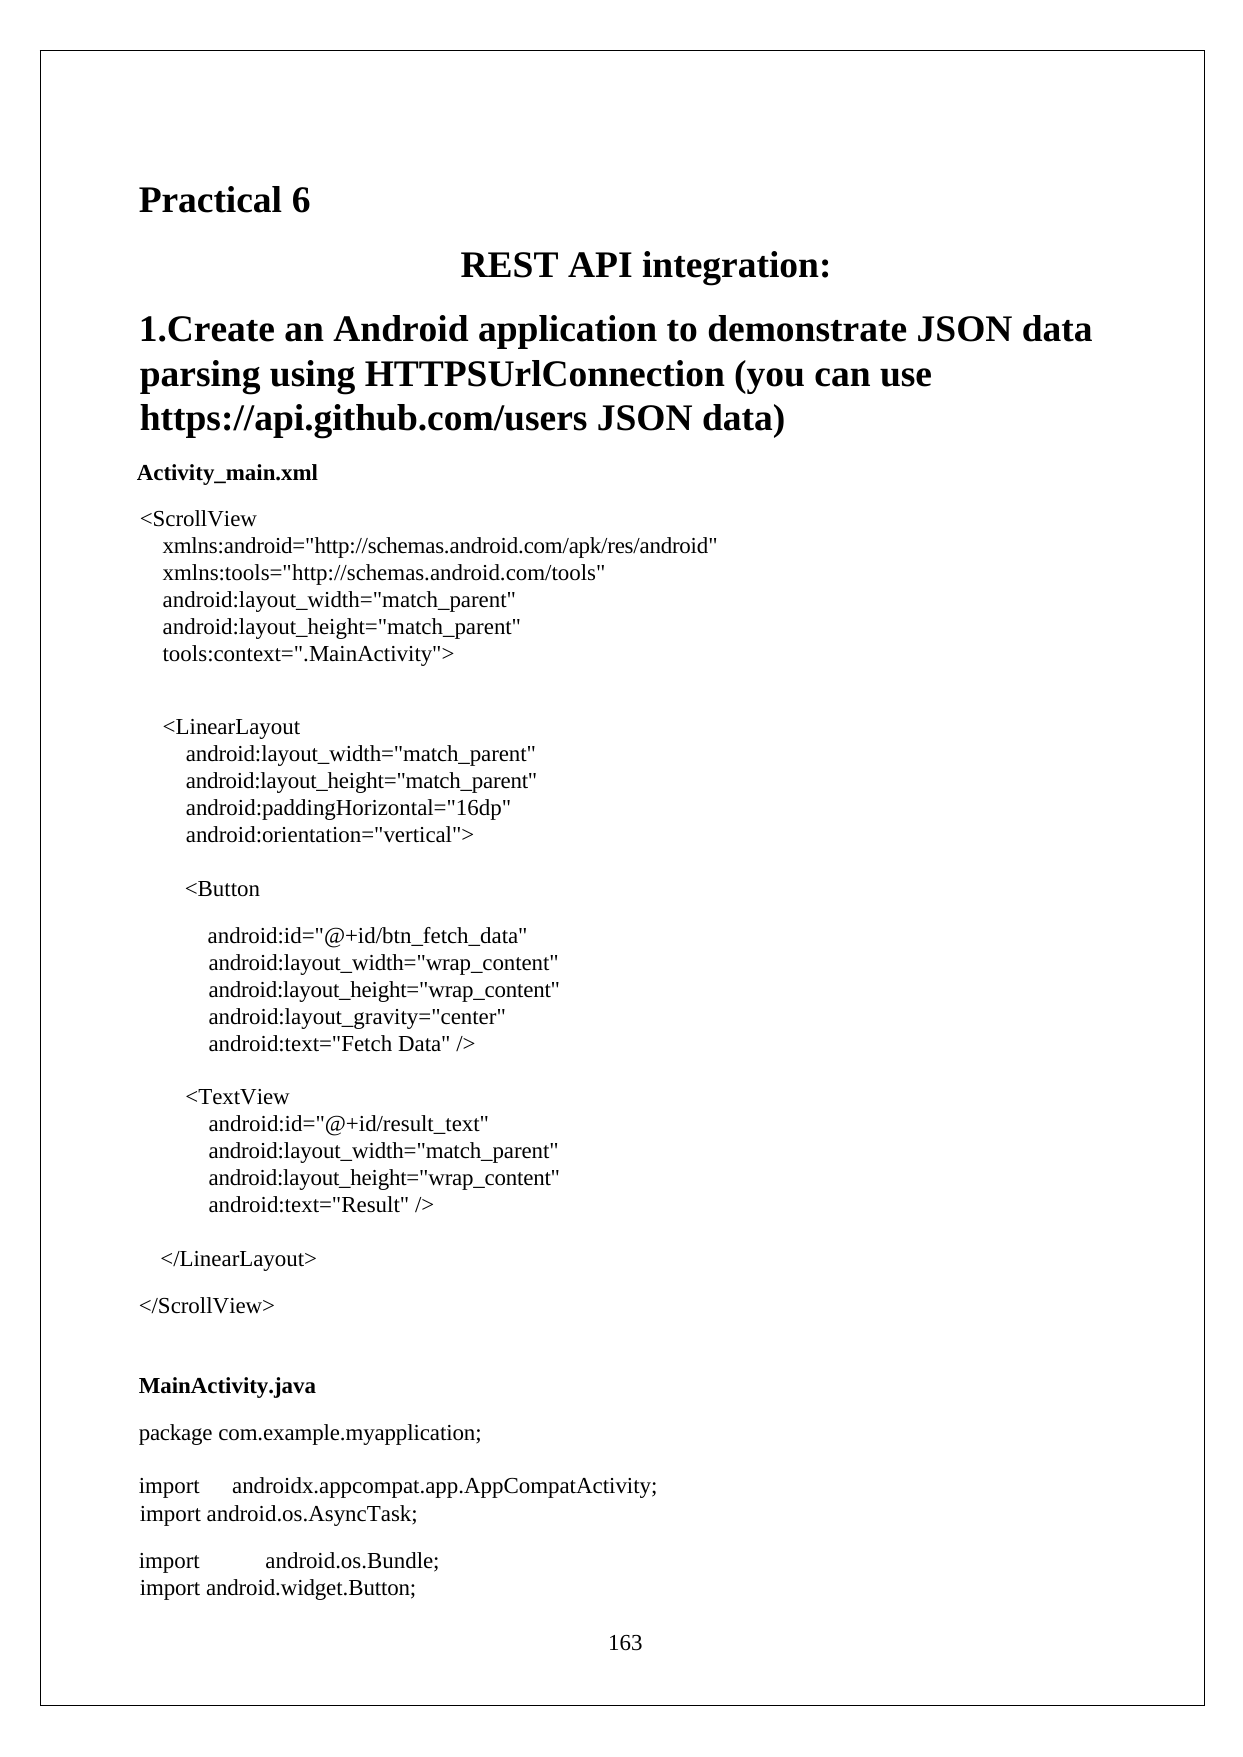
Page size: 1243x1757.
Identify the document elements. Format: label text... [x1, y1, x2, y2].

text package com.example.myapplication; [138, 1419, 1204, 1445]
text <ScrollView xmlns:android="http://schemas.android.com/apk/res/android" xmlns:tools="http://schemas.android.com/tools" android:layout_width="match_parent" android:layout_height="match_parent" tools:context=".MainActivity"> [139, 505, 719, 667]
text MainActivity.java [138, 1372, 1204, 1398]
text <TextView android:id="@+id/result_text" android:layout_width="match_parent" android:layout_height="wrap_content" android:text="Result" /> [185, 1083, 562, 1218]
text <LinearLayout android:layout_width="match_parent" android:layout_height="match_parent" android:paddingHorizontal="16dp" android:orientation="vertical"> [162, 713, 539, 848]
text </LinearLayout> [41, 1245, 317, 1271]
text REST API integration: [86, 242, 1204, 285]
text Activity_main.xml [41, 459, 318, 485]
subtitle 1.Create an Android application to demonstrate JSON data parsing using HTTPSUrlConnection (you can use https://api.github.com/users JSON data) [138, 307, 1154, 438]
text </ScrollView> [138, 1292, 1204, 1318]
text import android.os.Bundle; import android.widget.Button; [138, 1547, 441, 1600]
text <Button [184, 875, 1204, 901]
subtitle Practical 6 [138, 178, 1204, 221]
text android:id="@+id/btn_fetch_data" android:layout_width="wrap_content" android:layout_height="wrap_content" android:layout_gravity="center" android:text="Fetch Data" /> [207, 922, 562, 1056]
text import androidx.appcompat.app.AppCompatActivity; import android.os.AsyncTask; [138, 1472, 658, 1526]
